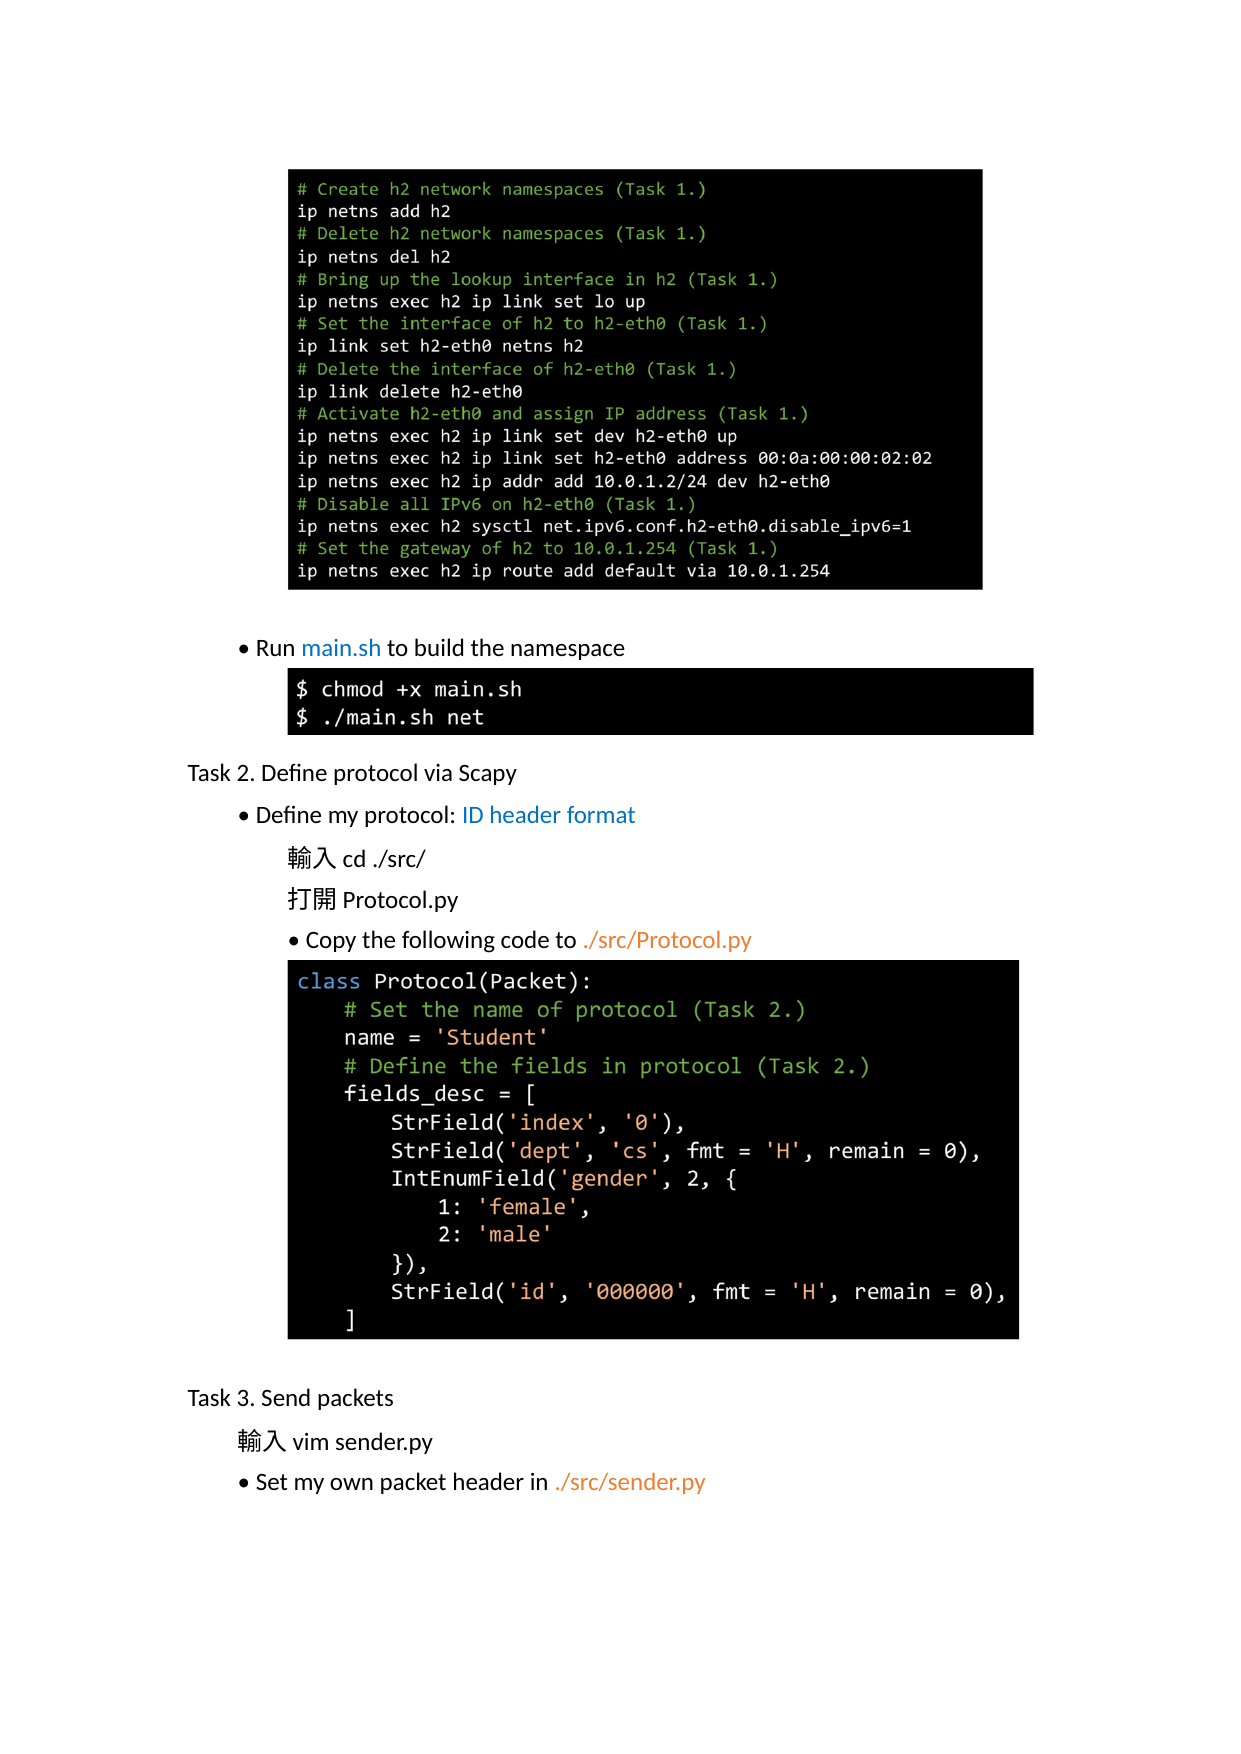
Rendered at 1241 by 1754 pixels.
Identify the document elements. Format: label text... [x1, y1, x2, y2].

picture [287, 960, 1020, 1340]
text Task 3. Send packets [187, 1377, 1053, 1419]
text Task 2. Define protocol via Scapy [187, 752, 1053, 794]
text • Set my own packet header in ./src/sender.py [187, 1460, 1053, 1502]
text • Run main.sh to build the namespace [187, 627, 1053, 669]
text • Copy the following code to ./src/Protocol.py [187, 919, 1053, 960]
text 輸入vim sender.py [187, 1419, 1053, 1460]
text 打開Protocol.py [187, 877, 1053, 919]
text 輸入cd ./src/ [187, 835, 1053, 877]
text • Define my protocol: ID header format [187, 794, 1053, 835]
picture [287, 668, 1034, 735]
picture [287, 168, 983, 592]
